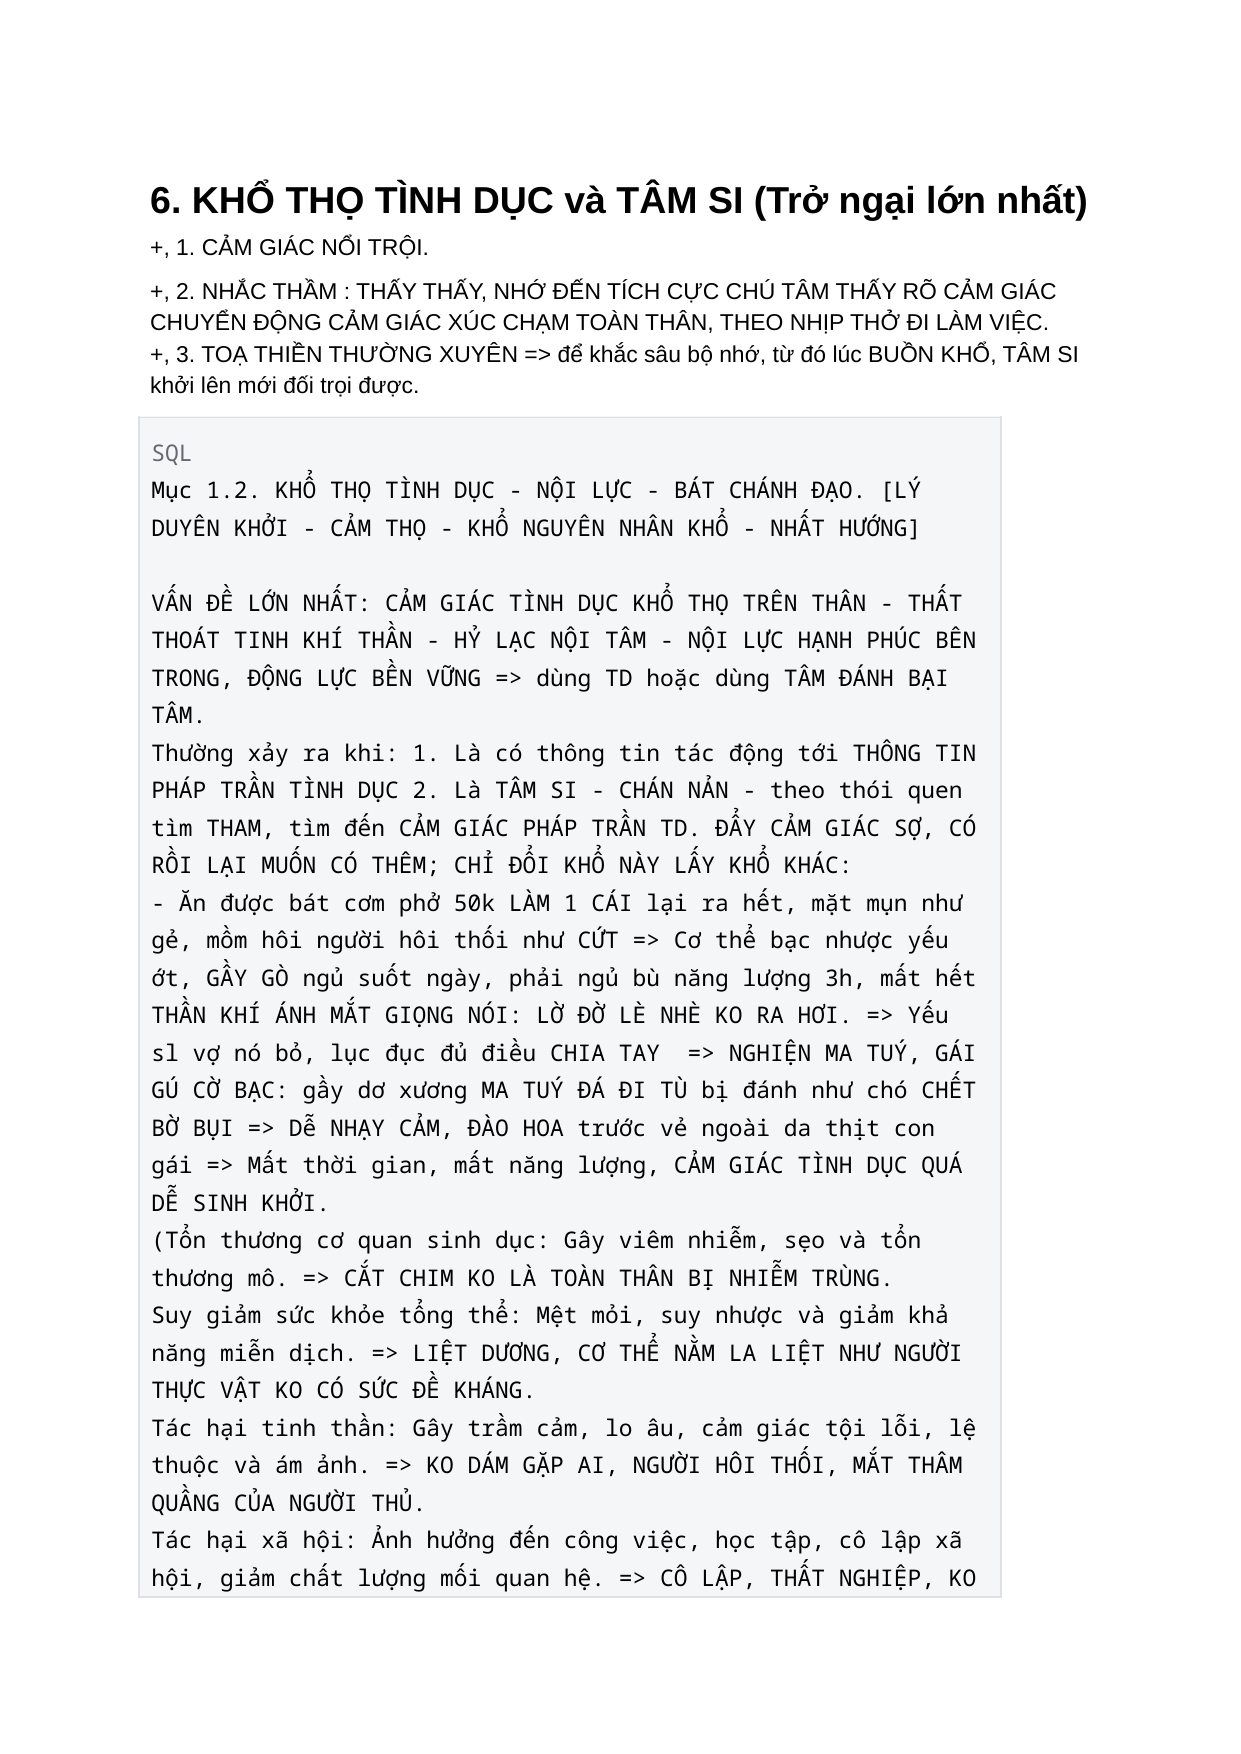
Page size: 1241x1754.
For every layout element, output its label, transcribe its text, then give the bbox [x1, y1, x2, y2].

text +, 2. NHẮC THẦM : THẤY THẤY, NHỚ ĐẾN TÍCH CỰC CHÚ TÂM THẤY RÕ CẢM GIÁC CHUYỂN ĐỘNG CẢM GIÁC XÚC CHẠM TOÀN THÂN, THEO NHỊP THỞ ĐI LÀM VIỆC. +, 3. TOẠ THIỀN THƯỜNG XUYÊN => để khắc sâu bộ nhớ, từ đó lúc BUỒN KHỔ, TÂM SI khởi lên mới đối trọi được. [150, 278, 1090, 399]
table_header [140, 418, 1000, 1596]
text +, 1. CẢM GIÁC NỔI TRỘI. [150, 234, 1090, 260]
